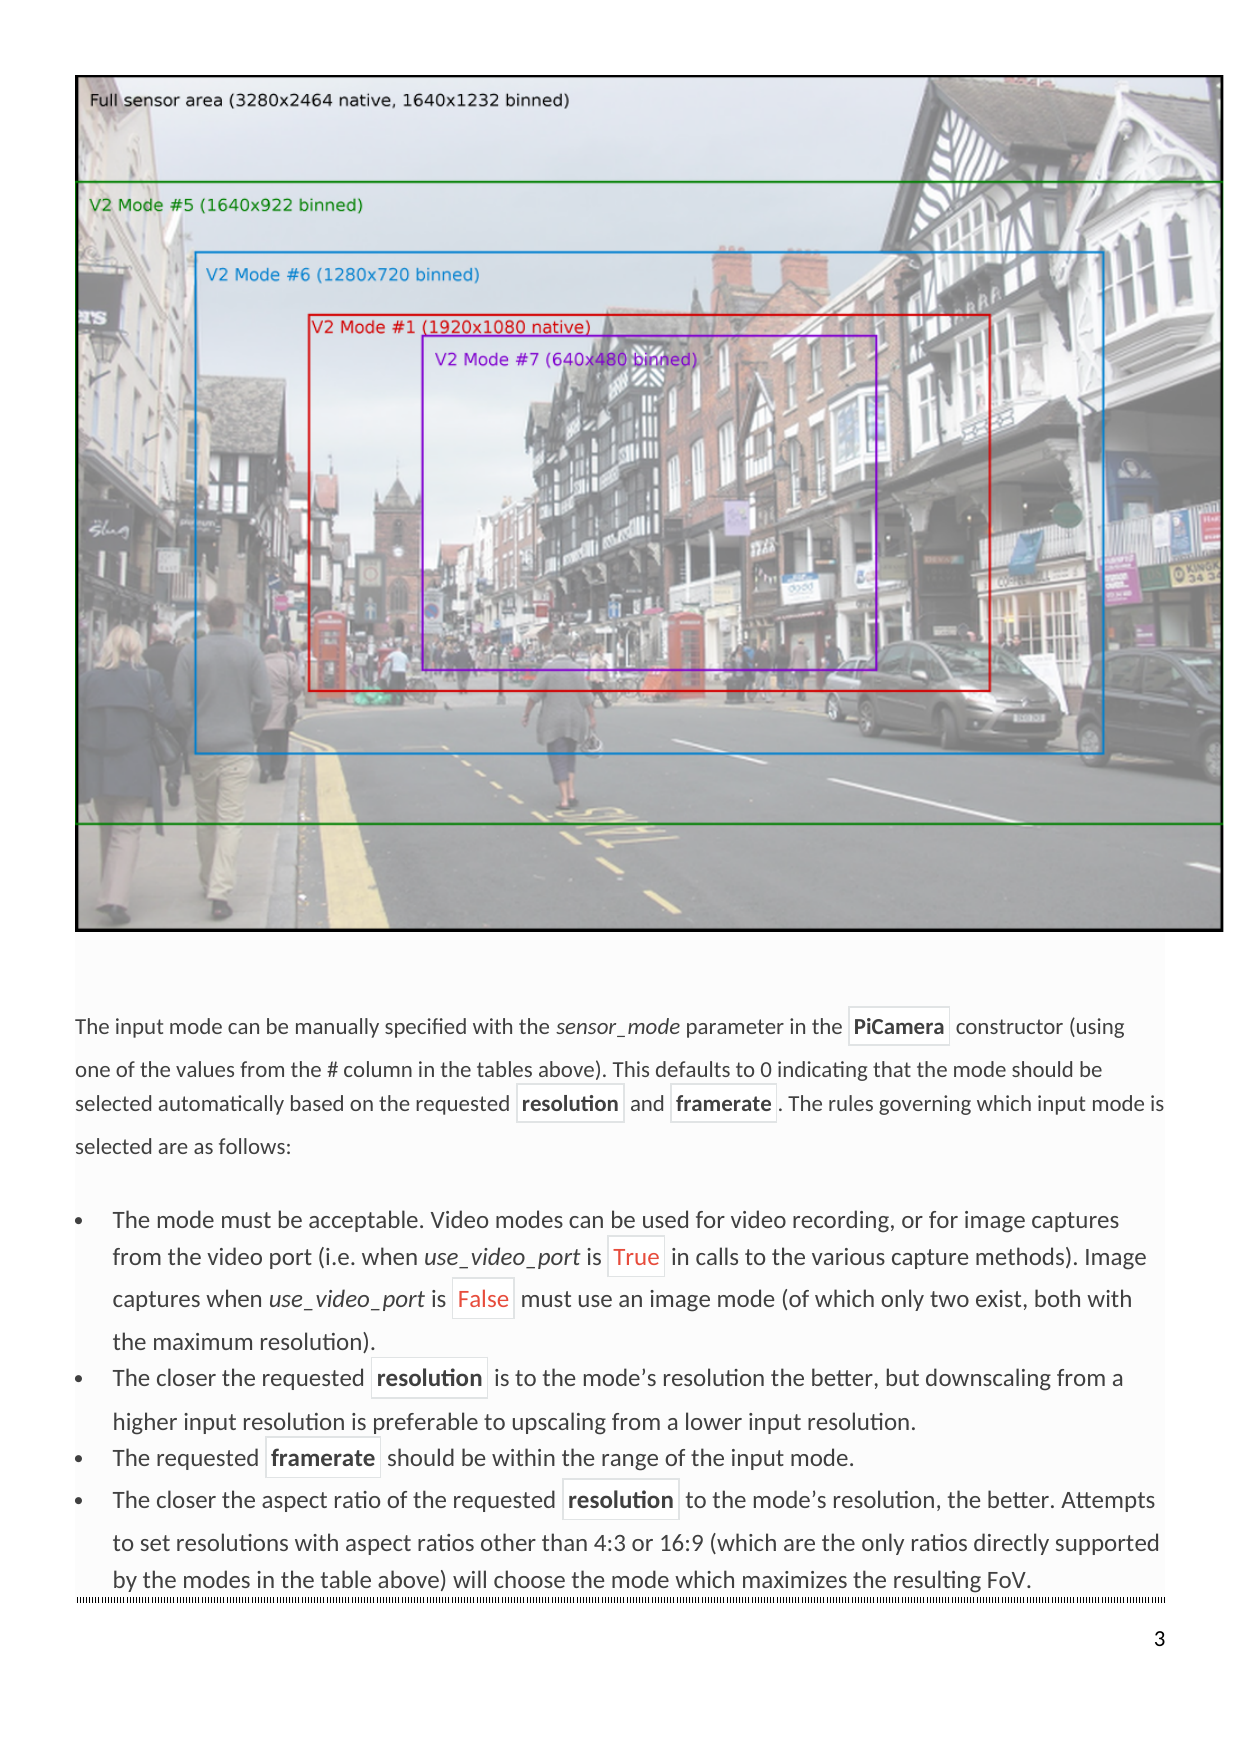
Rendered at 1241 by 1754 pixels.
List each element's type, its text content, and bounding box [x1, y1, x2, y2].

list The requested framerate should be within the range of the input mode. [381, 1436, 1165, 1478]
list The closer the requested resolution is to the mode’s resolution the better, but downscaling from a higher input resolution is preferable to upscaling from a lower input resolution. [75, 1357, 1165, 1436]
list The closer the aspect ratio of the requested resolution to the mode’s resolution, the better. Attempts to set resolutions with aspect ratios other than 4:3 or 16:9 (which are the only ratios directly supported by the modes in the table above) will choose the mode which maximizes the resulting FoV. [75, 1478, 1165, 1603]
list The requested framerate should be within the range of the input mode. [75, 1436, 265, 1478]
text The input mode can be manually specified with the sensor_mode parameter in the PiCamera constructor (using one of the values from the # column in the tables above). This defaults to 0 indicating that the mode should be selected automatically based on the requested resolution and framerate. The rules governing which input mode is selected are as follows: [75, 1006, 1165, 1160]
list The mode must be acceptable. Video modes can be used for video recording, or for image captures from the video port (i.e. when use_video_port is True in calls to the various capture methods). Image captures when use_video_port is False must use an image mode (of which only two exist, both with the maximum resolution). [75, 1198, 1165, 1357]
picture [75, 75, 1224, 932]
